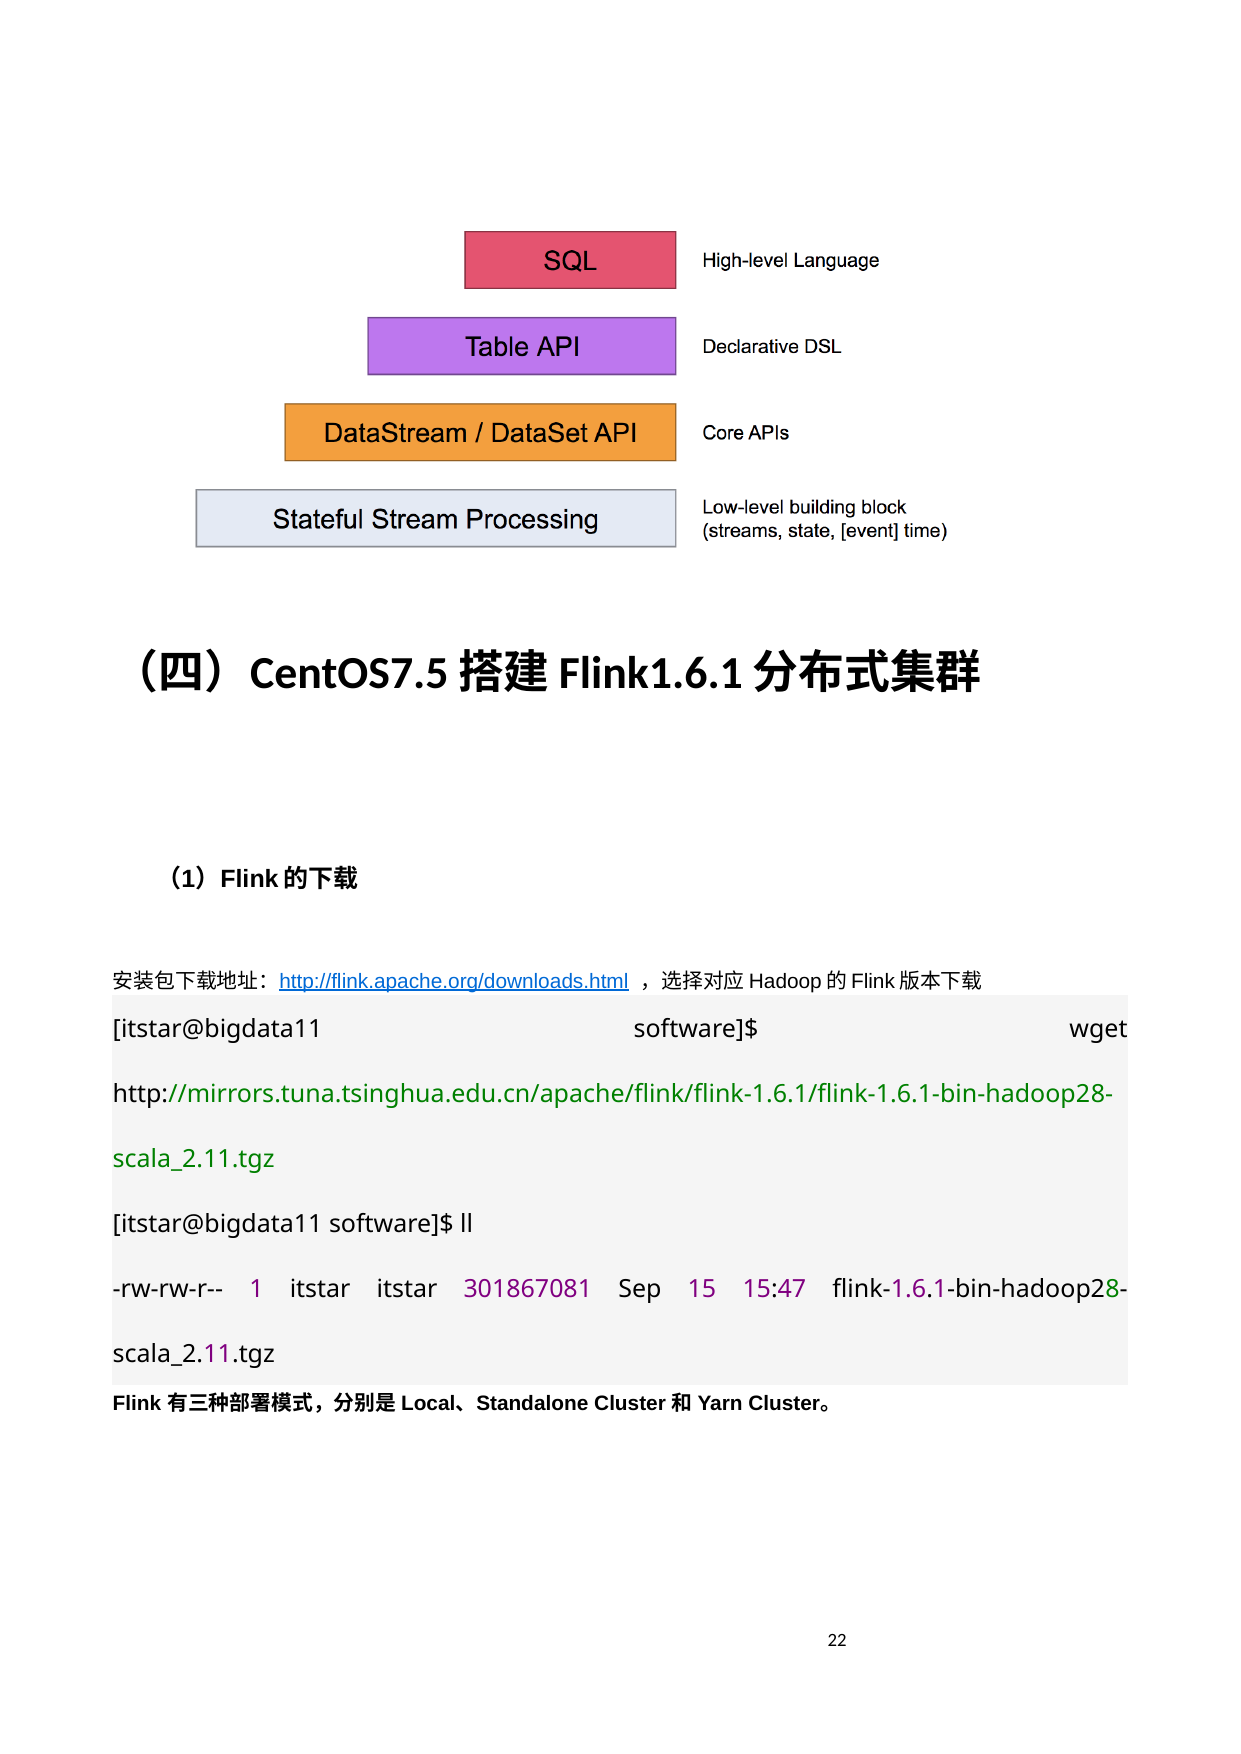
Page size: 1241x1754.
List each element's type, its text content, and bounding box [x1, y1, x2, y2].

text -rw-rw-r-- 1 itstar itstar 301867081 Sep 15 15:47 flink-1.6.1-bin-hadoop28-scala_2.11.tgz [112, 1255, 1128, 1385]
text 安装包下载地址：http://flink.apache.org/downloads.html ，选择对应Hadoop的Flink版本下载 [112, 963, 1128, 995]
subtitle （1）Flink的下载 [112, 844, 1128, 909]
picture [112, 194, 978, 571]
text [itstar@bigdata11 software]$ ll [112, 1190, 1128, 1255]
text Flink 有三种部署模式，分别是 Local、Standalone Cluster 和 Yarn Cluster。 [112, 1385, 1128, 1418]
text [itstar@bigdata11 software]$ wget http://mirrors.tuna.tsinghua.edu.cn/apache/flink/flink-1.6.1/flink-1.6.1-bin-hadoop28-scala_2.11.tgz [112, 995, 1128, 1190]
subtitle （四）CentOS7.5搭建Flink1.6.1分布式集群 [112, 620, 1128, 717]
